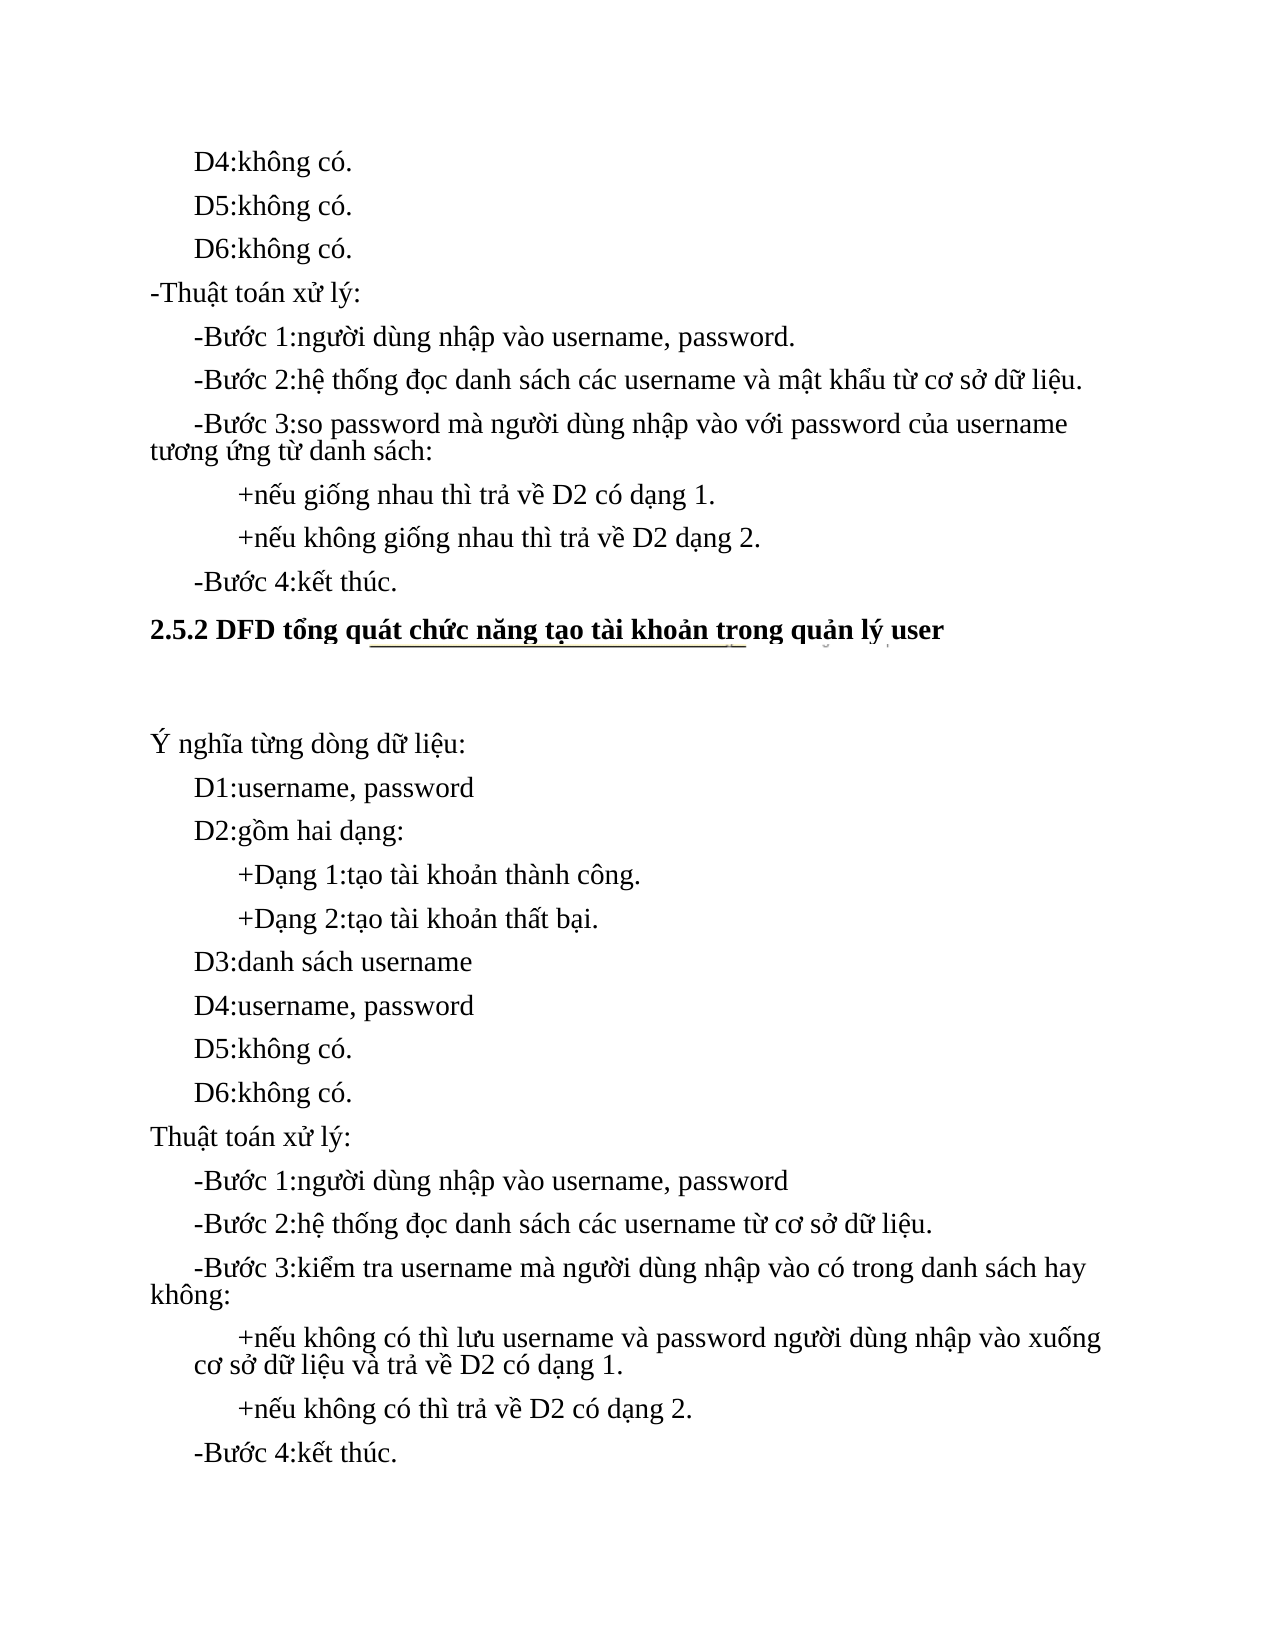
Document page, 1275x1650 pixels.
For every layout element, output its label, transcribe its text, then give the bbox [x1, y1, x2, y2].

text Ý nghĩa từng dòng dữ liệu: [150, 732, 1125, 759]
text +nếu không giống nhau thì trả về D2 dạng 2. [194, 526, 1125, 553]
text 2.5.2 DFD tổng quát chức năng tạo tài khoản trong quản lý user [150, 618, 1125, 644]
text D5:không có. [150, 1037, 1125, 1064]
text +Dạng 1:tạo tài khoản thành công. [194, 863, 1125, 890]
text +Dạng 2:tạo tài khoản thất bại. [194, 906, 1125, 933]
text -Bước 2:hệ thống đọc danh sách các username từ cơ sở dữ liệu. [150, 1212, 1125, 1239]
text D2:gồm hai dạng: [150, 819, 1125, 846]
text -Thuật toán xử lý: [150, 281, 1125, 308]
text -Bước 4:kết thúc. [150, 1441, 1125, 1467]
text D4:username, password [150, 994, 1125, 1021]
text -Bước 3:kiểm tra username mà người dùng nhập vào có trong danh sách hay không: [150, 1256, 1125, 1309]
text -Bước 4:kết thúc. [150, 570, 1125, 597]
text -Bước 1:người dùng nhập vào username, password [150, 1168, 1125, 1195]
text Thuật toán xử lý: [150, 1125, 1125, 1152]
text D6:không có. [150, 1081, 1125, 1108]
text D5:không có. [150, 194, 1125, 221]
text D1:username, password [150, 776, 1125, 802]
text +nếu giống nhau thì trả về D2 có dạng 1. [194, 482, 1125, 509]
text -Bước 1:người dùng nhập vào username, password. [150, 324, 1125, 352]
text -Bước 3:so password mà người dùng nhập vào với password của username tương ứng từ danh sách: [150, 412, 1125, 466]
text +nếu không có thì trả về D2 có dạng 2. [194, 1397, 1125, 1424]
text D6:không có. [150, 237, 1125, 264]
text D3:danh sách username [150, 950, 1125, 977]
text D4:không có. [150, 150, 1125, 177]
text +nếu không có thì lưu username và password người dùng nhập vào xuống cơ sở dữ liệu và trả về D2 có dạng 1. [194, 1326, 1125, 1380]
text -Bước 2:hệ thống đọc danh sách các username và mật khẩu từ cơ sở dữ liệu. [150, 368, 1125, 395]
